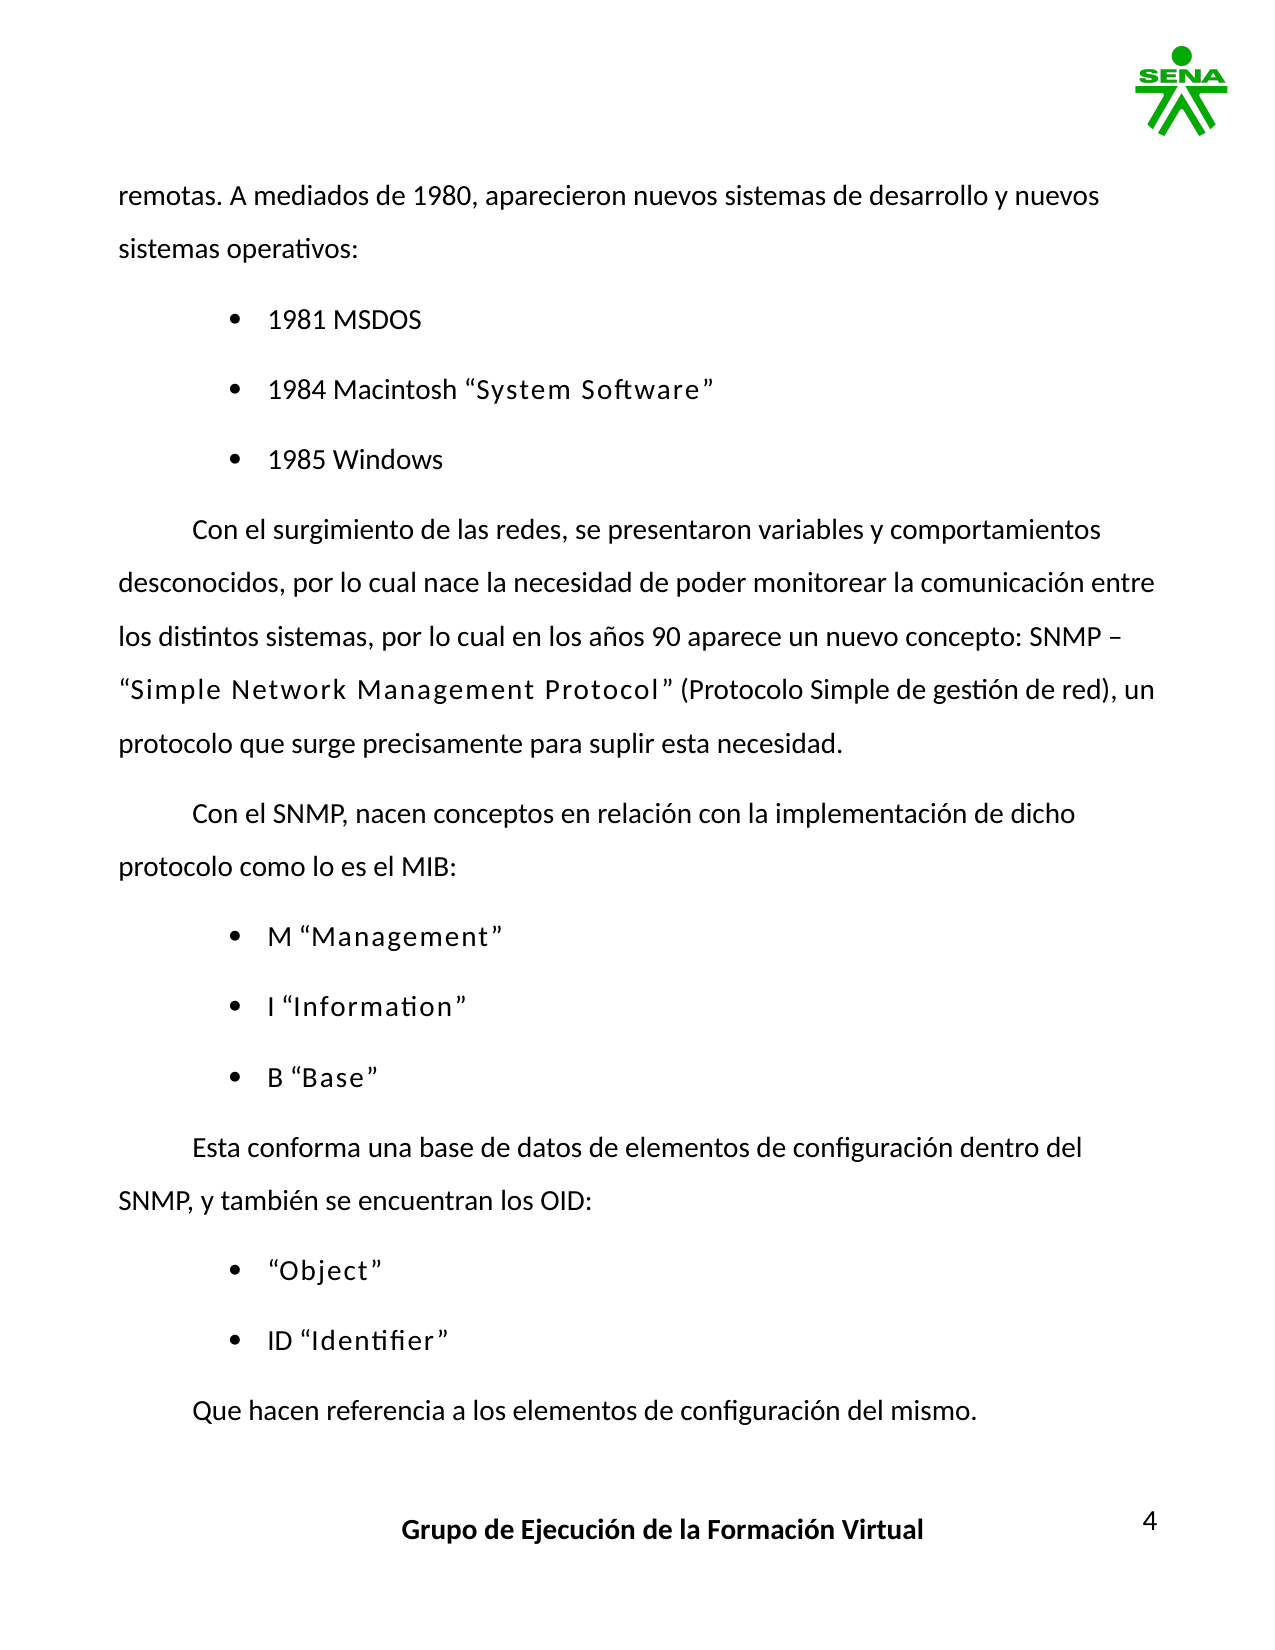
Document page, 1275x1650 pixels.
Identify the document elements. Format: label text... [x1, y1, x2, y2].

text Con el surgimiento de las redes, se presentaron variables y comportamientos desconocidos, por lo cual nace la necesidad de poder monitorear la comunicación entre los distintos sistemas, por lo cual en los años 90 aparece un nuevo concepto: SNMP – “Simple Network Management Protocol” (Protocolo Simple de gestión de red), un protocolo que surge precisamente para suplir esta necesidad. [118, 511, 1157, 760]
picture [1135, 46, 1228, 136]
list I “Information” [230, 988, 1157, 1024]
text Esta conforma una base de datos de elementos de configuración dentro del SNMP, y también se encuentran los OID: [118, 1129, 1157, 1218]
text Con el SNMP, nacen conceptos en relación con la implementación de dicho protocolo como lo es el MIB: [118, 795, 1157, 884]
list 1985 Windows [230, 441, 1157, 477]
text Que hacen referencia a los elementos de configuración del mismo. [118, 1392, 1157, 1428]
list B “Base” [230, 1059, 1157, 1094]
list M “Management” [230, 918, 1157, 954]
list 1981 MSDOS [230, 301, 1157, 336]
list ID “Identifier” [230, 1322, 1157, 1358]
list 1984 Macintosh “System Software” [230, 371, 1157, 406]
list “Object” [230, 1252, 1157, 1288]
